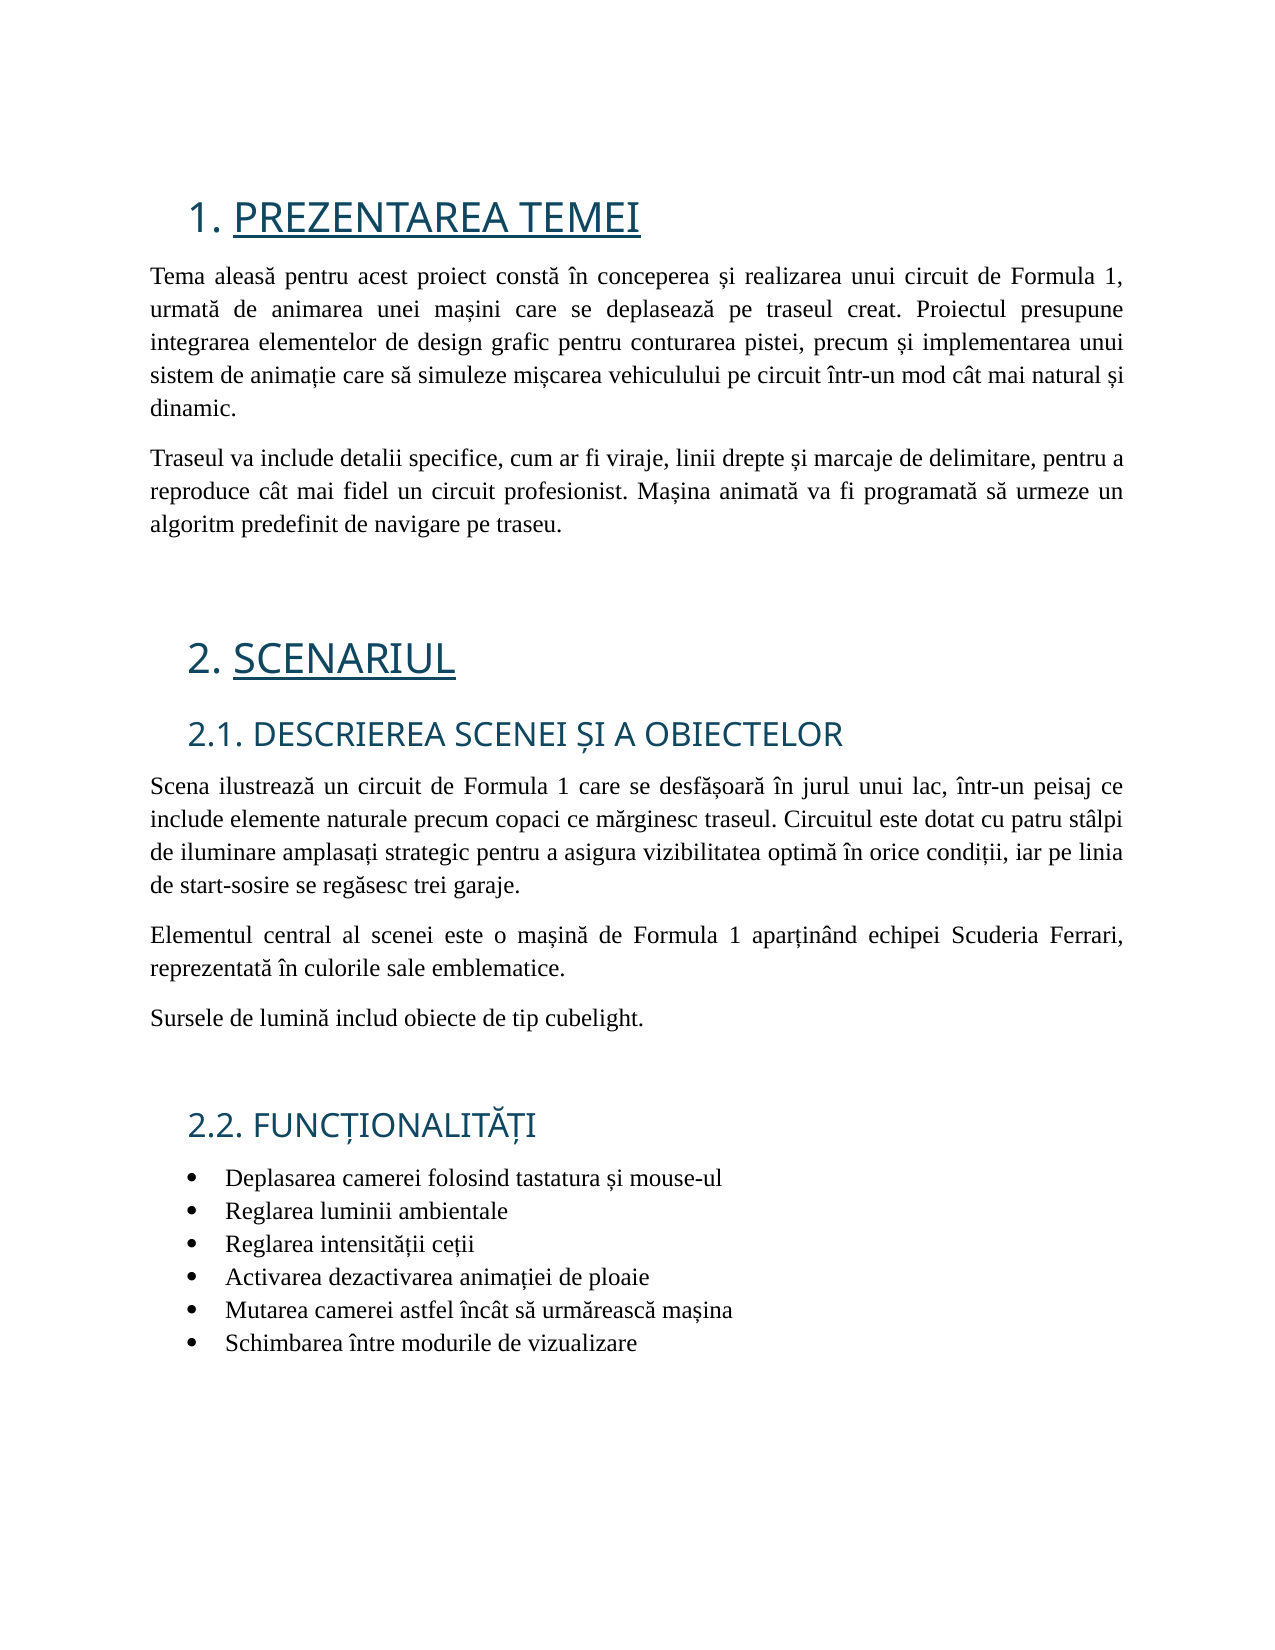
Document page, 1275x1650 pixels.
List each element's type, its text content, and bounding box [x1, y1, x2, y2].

subtitle funcționalități [187, 1102, 1125, 1148]
list Deplasarea camerei folosind tastatura și mouse-ul [187, 1163, 1125, 1192]
list Reglarea luminii ambientale [187, 1196, 1125, 1224]
text Elementul central al scenei este o mașină de Formula 1 aparținând echipei Scuderia Ferrari, reprezentată în culorile sale emblematice. [150, 920, 1125, 982]
subtitle Prezentarea temei [187, 187, 1125, 244]
text Traseul va include detalii specifice, cum ar fi viraje, linii drepte și marcaje de delimitare, pentru a reproduce cât mai fidel un circuit profesionist. Mașina animată va fi programată să urmeze un algoritm predefinit de navigare pe traseu. [150, 443, 1125, 538]
list Reglarea intensității ceții [187, 1229, 1125, 1258]
list Mutarea camerei astfel încât să urmărească mașina [187, 1295, 1125, 1324]
text Tema aleasă pentru acest proiect constă în conceperea și realizarea unui circuit de Formula 1, urmată de animarea unei mașini care se deplasează pe traseul creat. Proiectul presupune integrarea elementelor de design grafic pentru conturarea pistei, precum și implementarea unui sistem de animație care să simuleze mișcarea vehiculului pe circuit într-un mod cât mai natural și dinamic. [150, 261, 1125, 422]
text Sursele de lumină includ obiecte de tip cubelight. [150, 1003, 1125, 1032]
subtitle descrierea scenei și a obiectelor [187, 711, 1125, 756]
list Schimbarea între modurile de vizualizare [187, 1328, 1125, 1357]
list Activarea dezactivarea animației de ploaie [187, 1262, 1125, 1291]
text Scena ilustrează un circuit de Formula 1 care se desfășoară în jurul unui lac, într-un peisaj ce include elemente naturale precum copaci ce mărginesc traseul. Circuitul este dotat cu patru stâlpi de iluminare amplasați strategic pentru a asigura vizibilitatea optimă în orice condiții, iar pe linia de start-sosire se regăsesc trei garaje. [150, 771, 1125, 899]
subtitle Scenariul [187, 629, 1125, 686]
